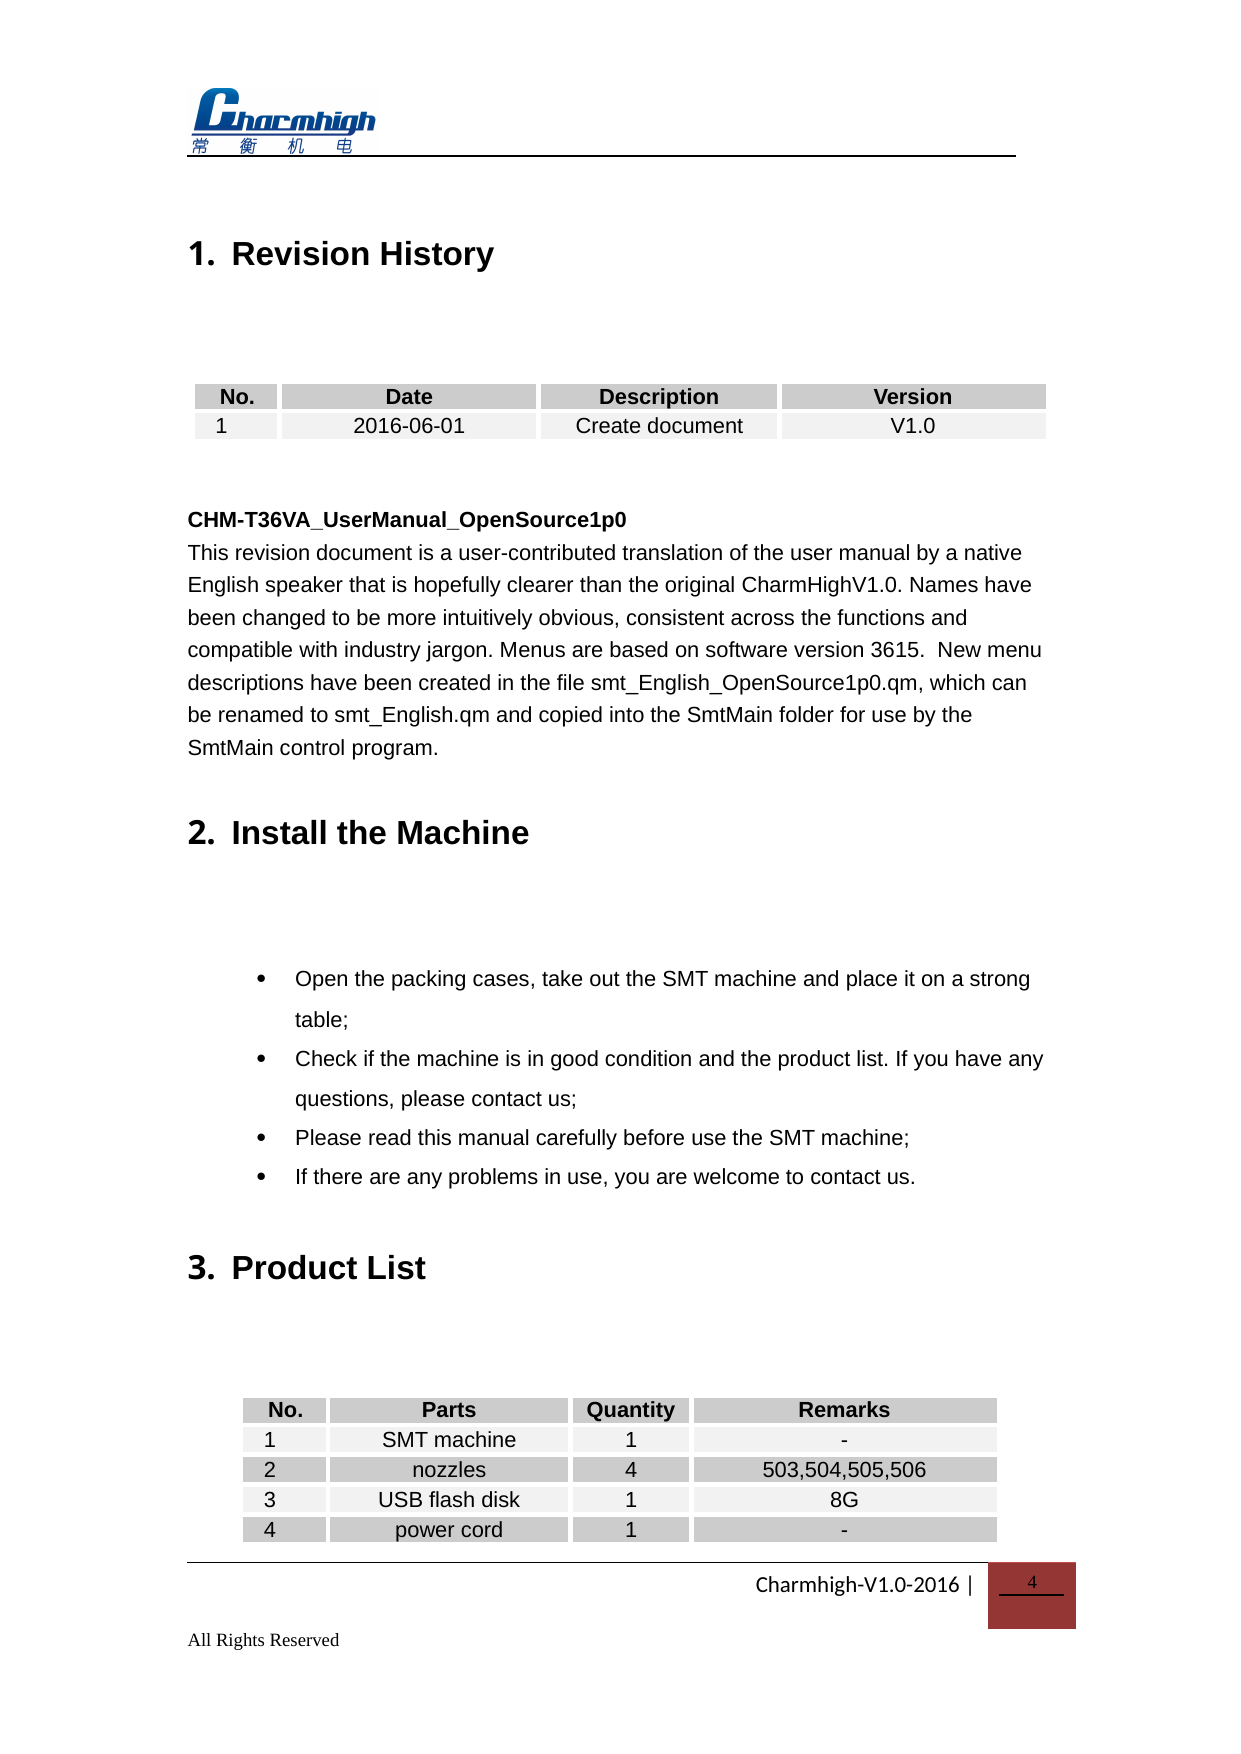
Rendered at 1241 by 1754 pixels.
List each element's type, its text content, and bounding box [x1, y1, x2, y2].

table_cell USB flash disk [330, 1487, 568, 1512]
table_header Parts [330, 1398, 568, 1423]
table_cell [243, 1517, 326, 1542]
table_header Remarks [694, 1398, 997, 1423]
table_cell 4 [573, 1457, 689, 1482]
table_cell 503,504,505,506 [694, 1457, 997, 1482]
text CHM-T36VA_UserManual_OpenSource1p0 [187, 504, 1053, 536]
subtitle Product List [187, 1234, 1053, 1299]
table_cell [243, 1487, 326, 1512]
picture [187, 88, 379, 154]
table_cell 8G [694, 1487, 997, 1512]
table_cell 2016-06-01 [282, 413, 536, 439]
text This revision document is a user-contributed translation of the user manual by a native English speaker that is hopefully clearer than the original CharmHighV1.0. Names have been changed to be more intuitively obvious, consistent across the functions and compatible with industry jargon. Menus are based on software version 3615. New menu descriptions have been created in the file smt_English_OpenSource1p0.qm, which can be renamed to smt_English.qm and copied into the SmtMain folder for use by the SmtMain control program. [187, 536, 1053, 764]
table_cell 1 [573, 1487, 689, 1512]
list Please read this manual carefully before use the SMT machine; [257, 1121, 1053, 1154]
table_cell - [694, 1427, 997, 1452]
table_cell Create document [541, 413, 777, 439]
table_cell 1 [573, 1427, 689, 1452]
table_cell [195, 413, 277, 439]
table_cell SMT machine [330, 1427, 568, 1452]
table_cell V1.0 [782, 413, 1046, 439]
table_cell power cord [330, 1517, 568, 1542]
list Open the packing cases, take out the SMT machine and place it on a strong table; [257, 962, 1053, 1036]
table_header Description [541, 384, 777, 409]
table_cell - [694, 1517, 997, 1542]
subtitle Revision History [187, 220, 1053, 285]
table_header Version [782, 384, 1046, 409]
table_cell [243, 1427, 326, 1452]
list Check if the machine is in good condition and the product list. If you have any questions, please contact us; [257, 1042, 1053, 1115]
table_header No. [195, 384, 277, 409]
table_cell [243, 1457, 326, 1482]
table_cell 1 [573, 1517, 689, 1542]
table_header Quantity [573, 1398, 689, 1423]
subtitle Install the Machine [187, 799, 1053, 864]
table_cell nozzles [330, 1457, 568, 1482]
table_header Date [282, 384, 536, 409]
table_header No. [243, 1398, 326, 1423]
list If there are any problems in use, you are welcome to contact us. [257, 1160, 1053, 1192]
